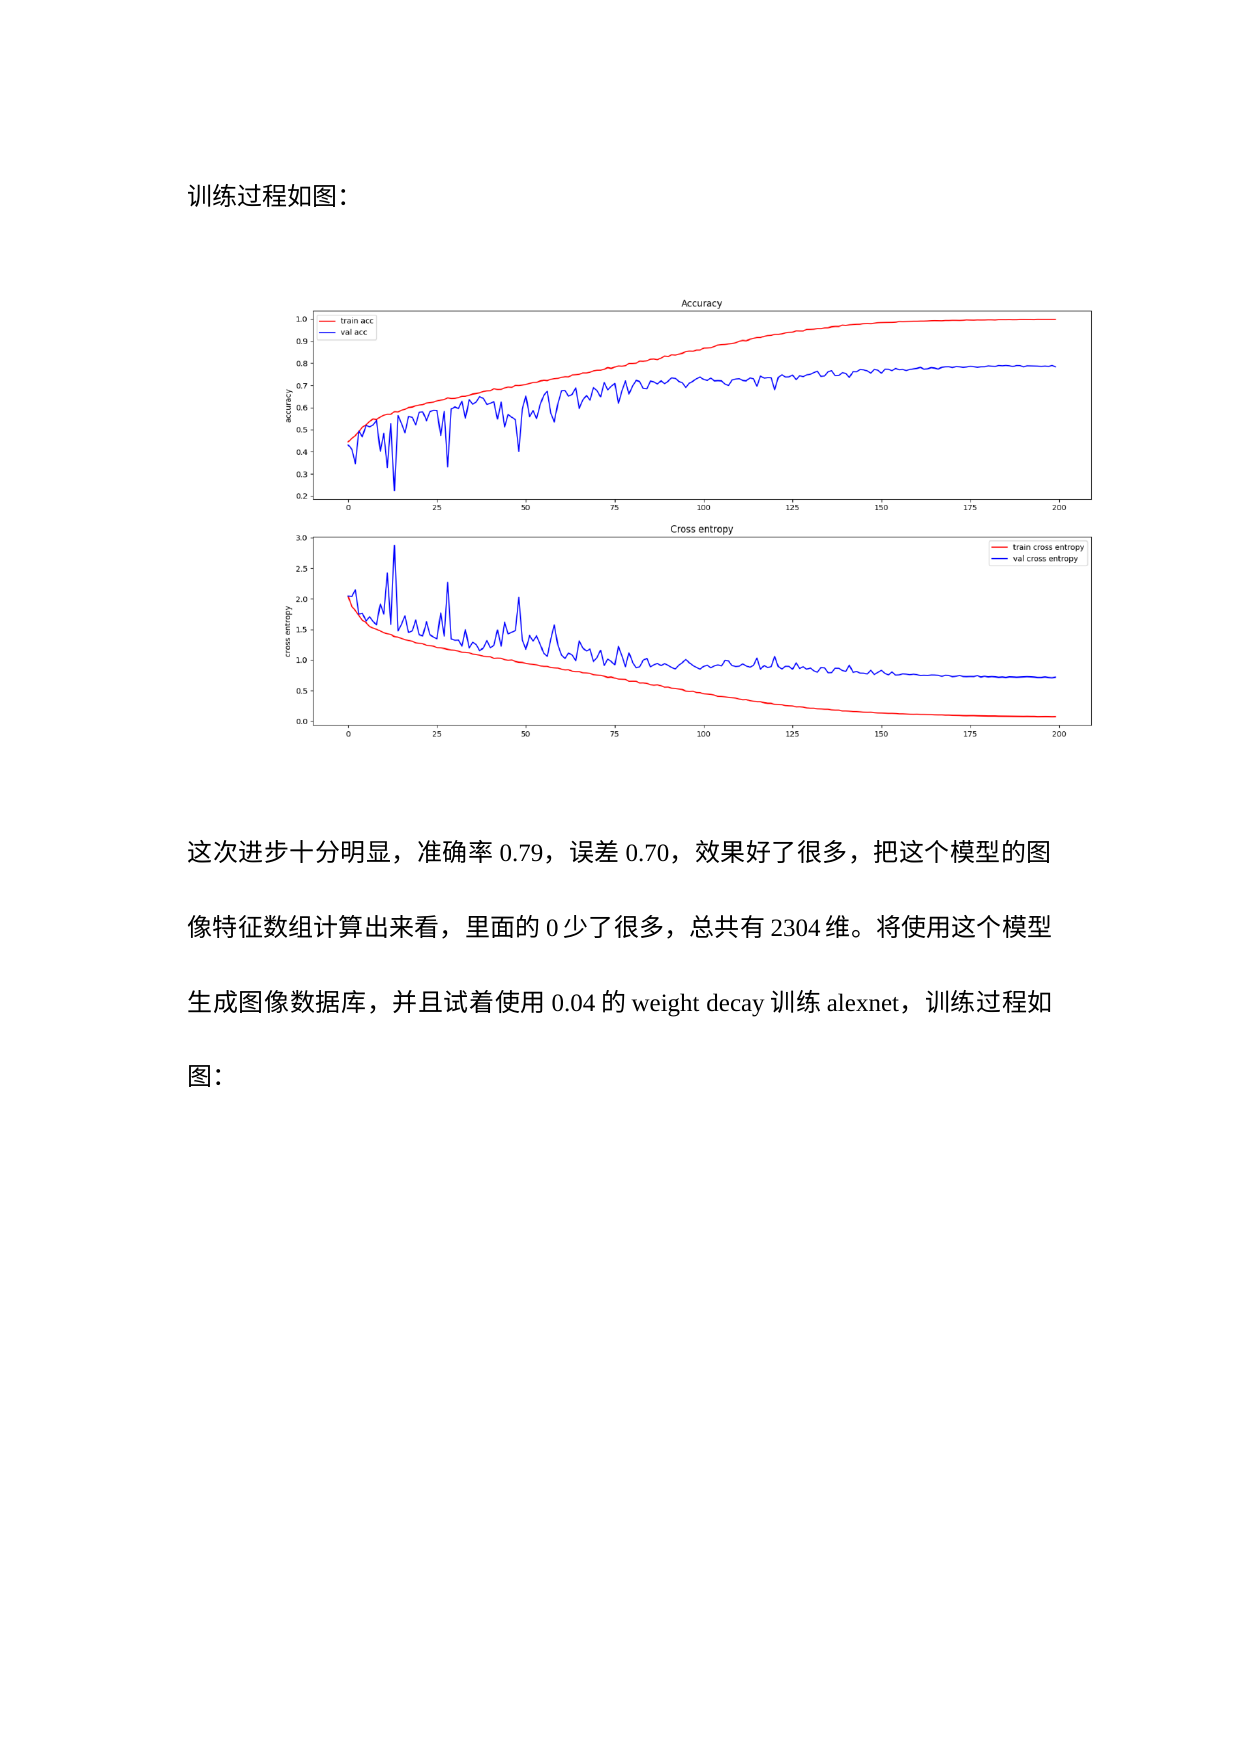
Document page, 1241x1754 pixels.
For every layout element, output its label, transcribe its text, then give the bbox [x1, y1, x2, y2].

text 训练过程如图： [187, 162, 1053, 227]
picture [187, 247, 1191, 784]
text 这次进步十分明显，准确率0.79，误差0.70，效果好了很多，把这个模型的图像特征数组计算出来看，里面的0少了很多，总共有2304维。将使用这个模型生成图像数据库，并且试着使用0.04的weight decay训练alexnet，训练过程如图： [187, 818, 1053, 1107]
